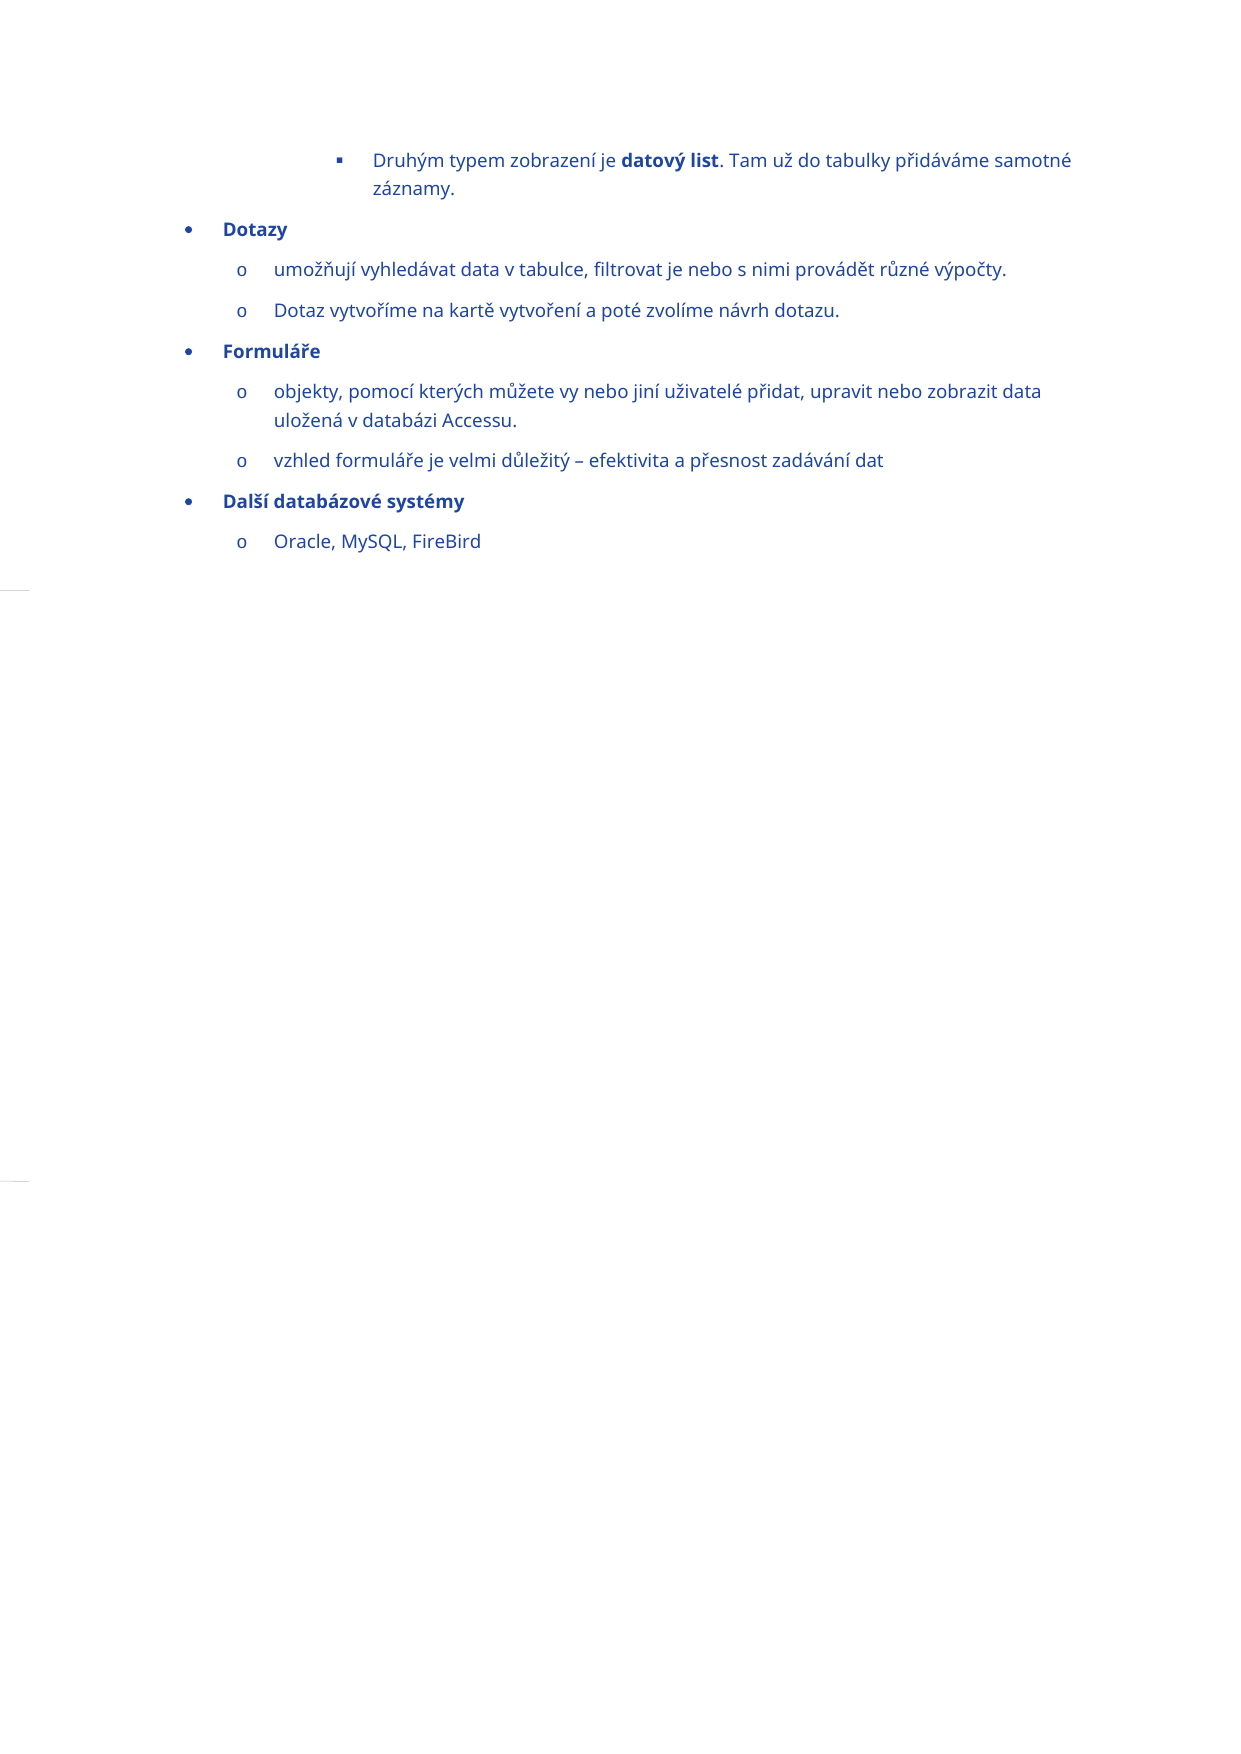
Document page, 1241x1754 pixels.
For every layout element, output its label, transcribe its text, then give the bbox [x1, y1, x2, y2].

list umožňují vyhledávat data v tabulce, filtrovat je nebo s nimi provádět různé výpočty. [236, 257, 1093, 282]
text Další databázové systémy [185, 488, 1093, 514]
list Oracle, MySQL, FireBird [236, 529, 1093, 554]
list objekty, pomocí kterých můžete vy nebo jiní uživatelé přidat, upravit nebo zobrazit data uložená v databázi Accessu. [236, 379, 1093, 432]
text Formuláře [185, 338, 1093, 364]
list Druhým typem zobrazení je datový list. Tam už do tabulky přidáváme samotné záznamy. [335, 148, 1093, 201]
text Dotazy [185, 216, 1093, 242]
list vzhled formuláře je velmi důležitý – efektivita a přesnost zadávání dat [236, 447, 1093, 473]
list Dotaz vytvoříme na kartě vytvoření a poté zvolíme návrh dotazu. [236, 297, 1093, 323]
